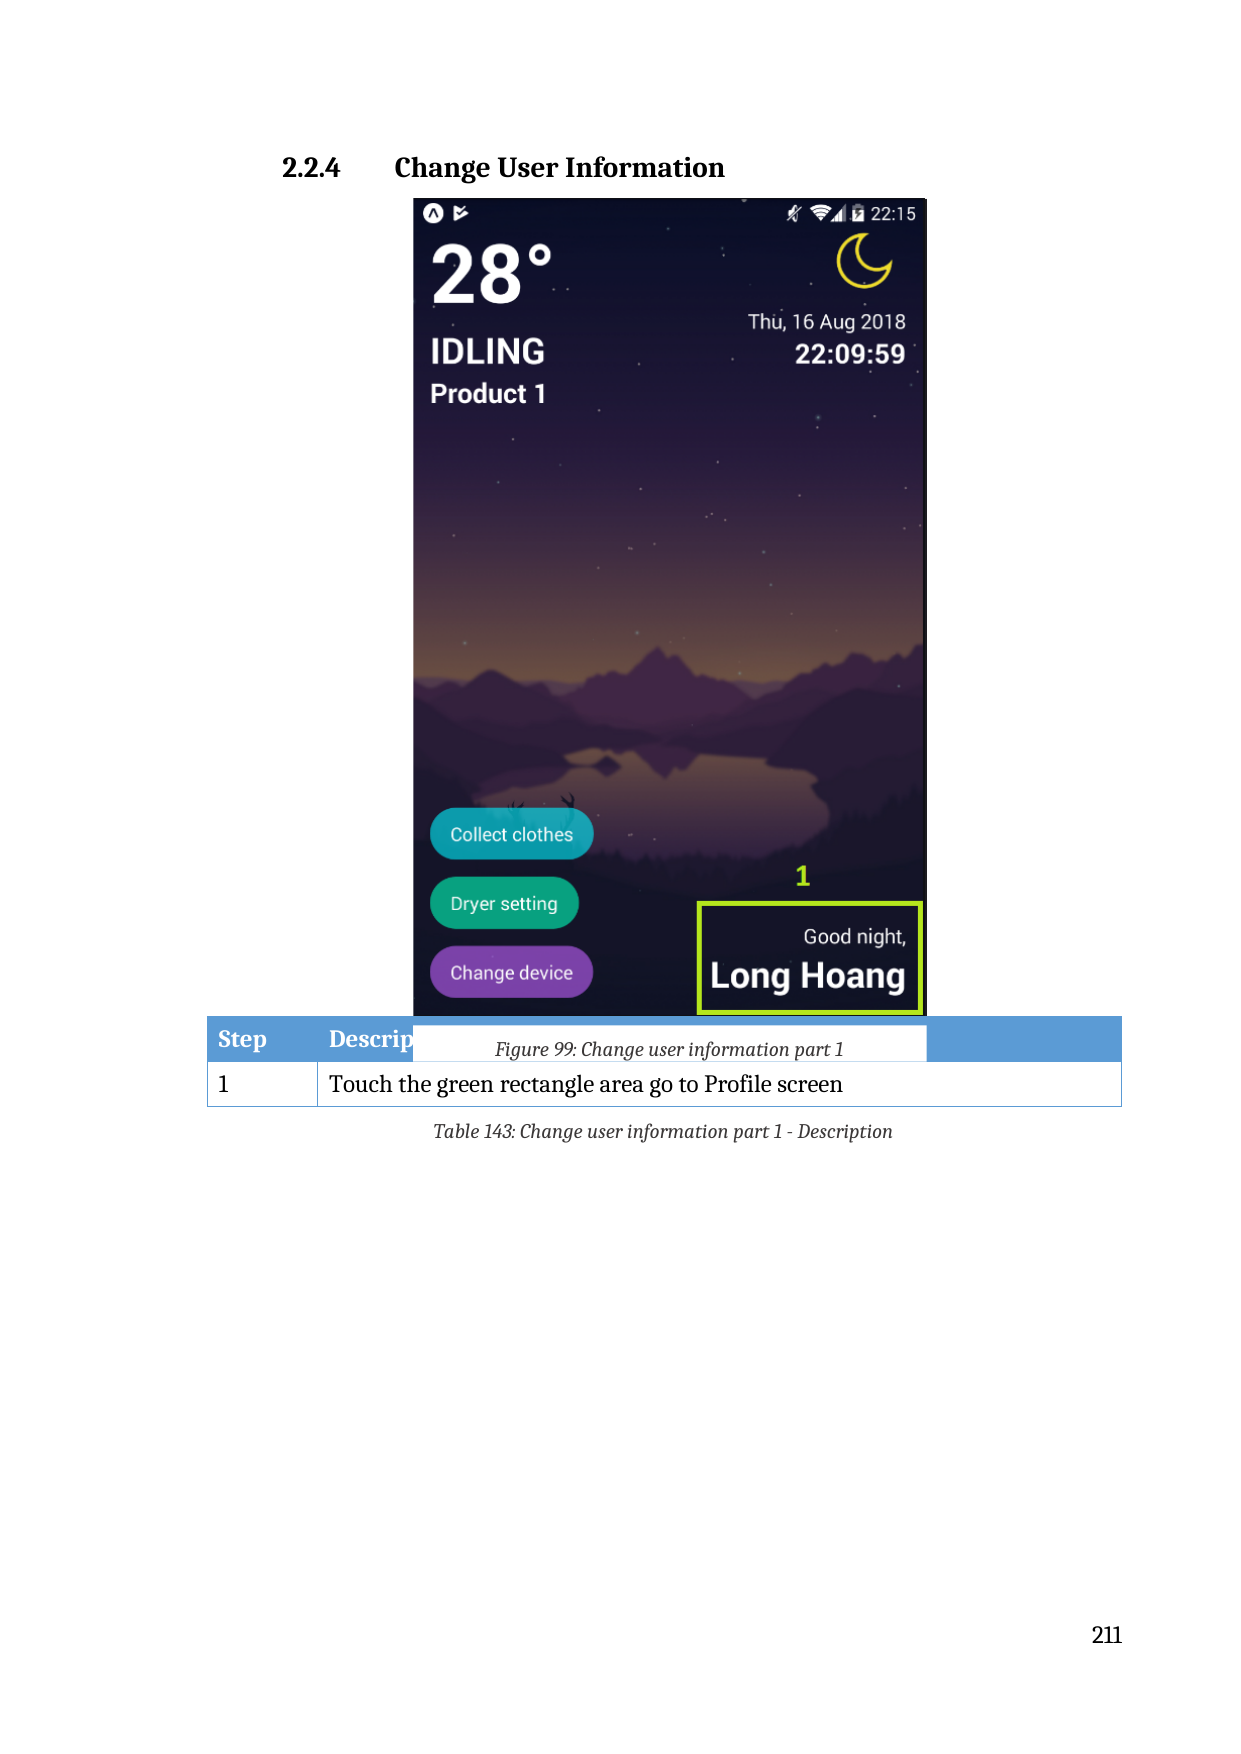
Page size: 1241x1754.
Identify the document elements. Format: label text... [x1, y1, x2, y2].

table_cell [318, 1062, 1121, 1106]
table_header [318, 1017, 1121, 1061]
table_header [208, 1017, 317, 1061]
picture [413, 198, 927, 1016]
subtitle Change User Information [282, 151, 1122, 185]
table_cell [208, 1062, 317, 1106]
text Table 143: Change user information part 1 - Description [207, 1119, 1122, 1143]
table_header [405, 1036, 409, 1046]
